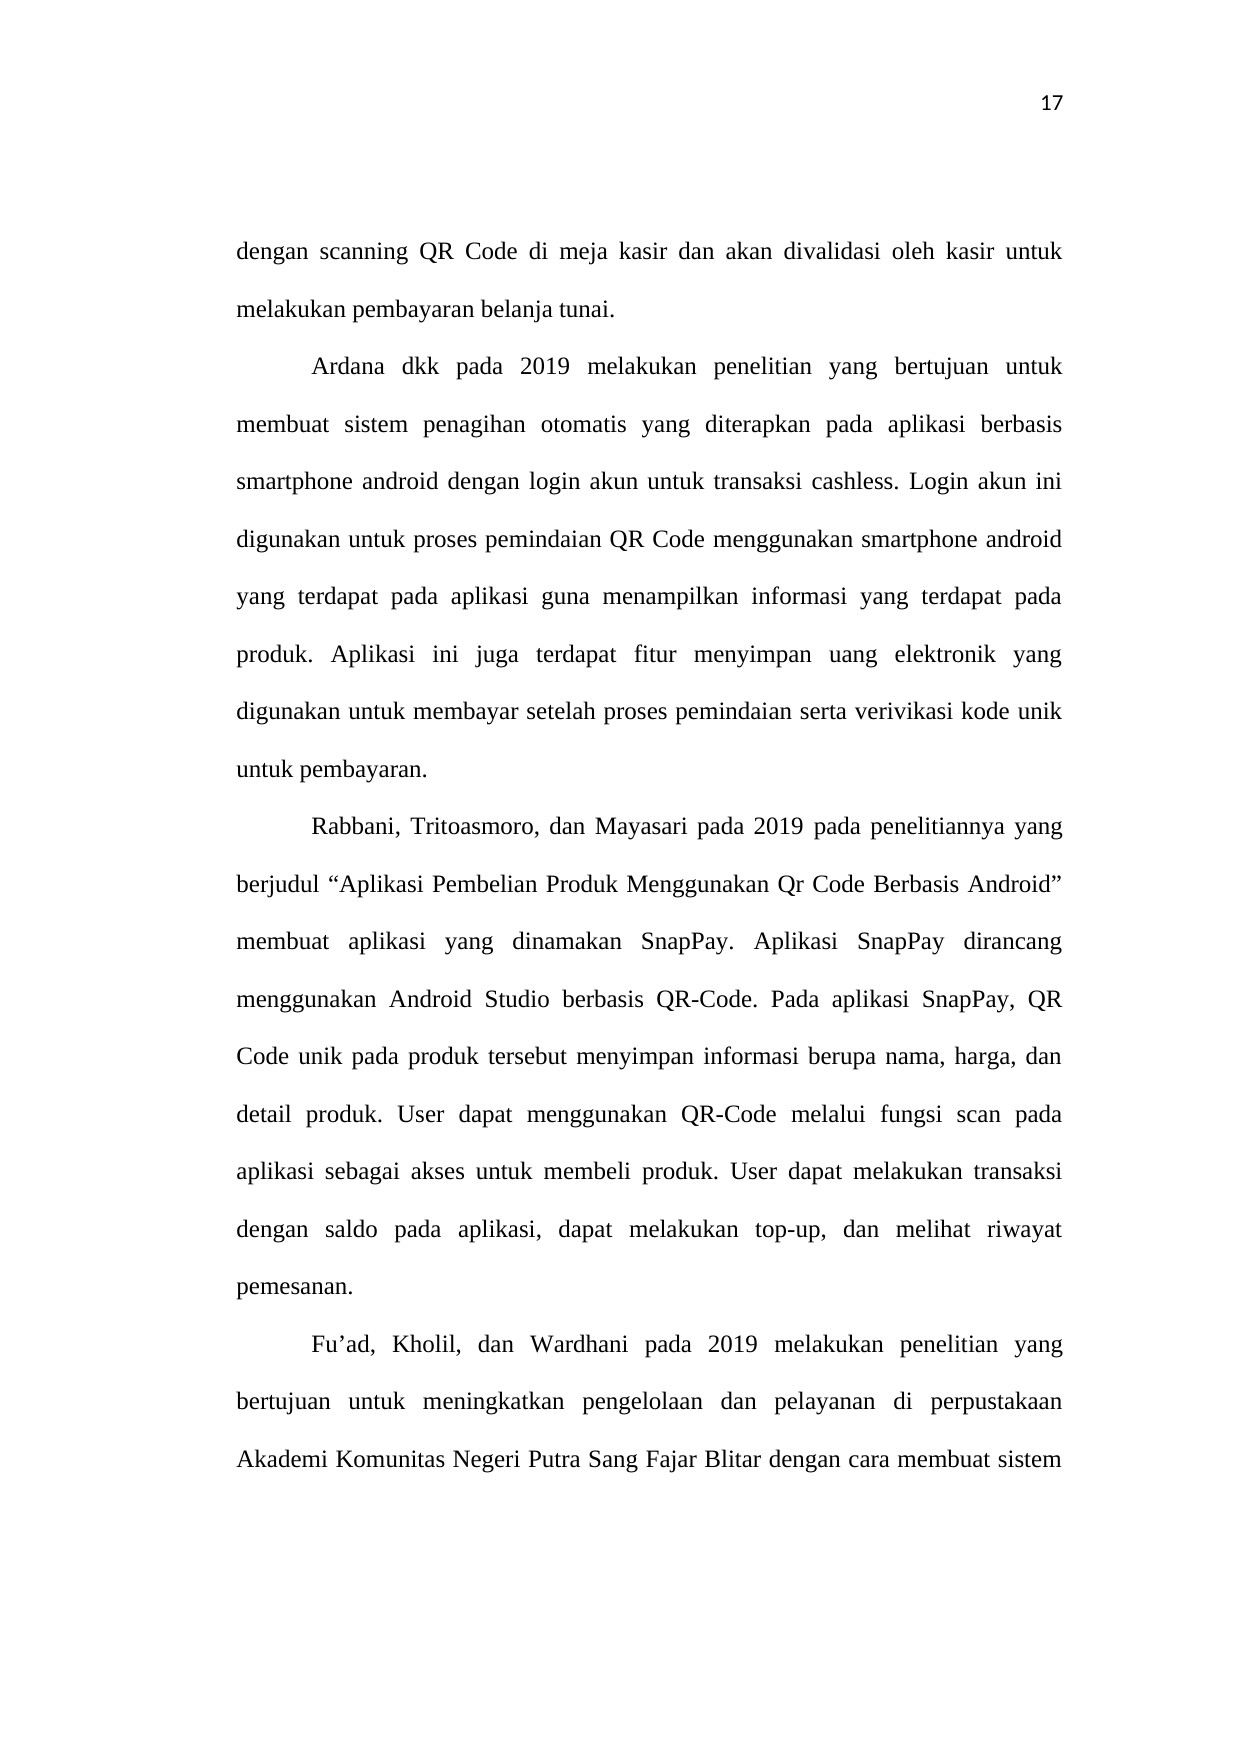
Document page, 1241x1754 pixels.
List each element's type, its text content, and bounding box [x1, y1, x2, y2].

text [236, 236, 1063, 322]
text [236, 1329, 1063, 1472]
text Ardana dkk pada 2019 melakukan penelitian yang bertujuan untuk membuat sistem penagihan otomatis yang diterapkan pada aplikasi berbasis smartphone android dengan login akun untuk transaksi cashless. Login akun ini digunakan untuk proses pemindaian QR Code menggunakan smartphone android yang terdapat pada aplikasi guna menampilkan informasi yang terdapat pada produk. Aplikasi ini juga terdapat fitur menyimpan uang elektronik yang digunakan untuk membayar setelah proses pemindaian serta verivikasi kode unik untuk pembayaran. [236, 351, 1063, 782]
text Rabbani, Tritoasmoro, dan Mayasari pada 2019 pada penelitiannya yang berjudul “Aplikasi Pembelian Produk Menggunakan Qr Code Berbasis Android” membuat aplikasi yang dinamakan SnapPay. Aplikasi SnapPay dirancang menggunakan Android Studio berbasis QR-Code. Pada aplikasi SnapPay, QR Code unik pada produk tersebut menyimpan informasi berupa nama, harga, dan detail produk. User dapat menggunakan QR-Code melalui fungsi scan pada aplikasi sebagai akses untuk membeli produk. User dapat melakukan transaksi dengan saldo pada aplikasi, dapat melakukan top-up, dan melihat riwayat pemesanan. [236, 811, 1063, 1300]
